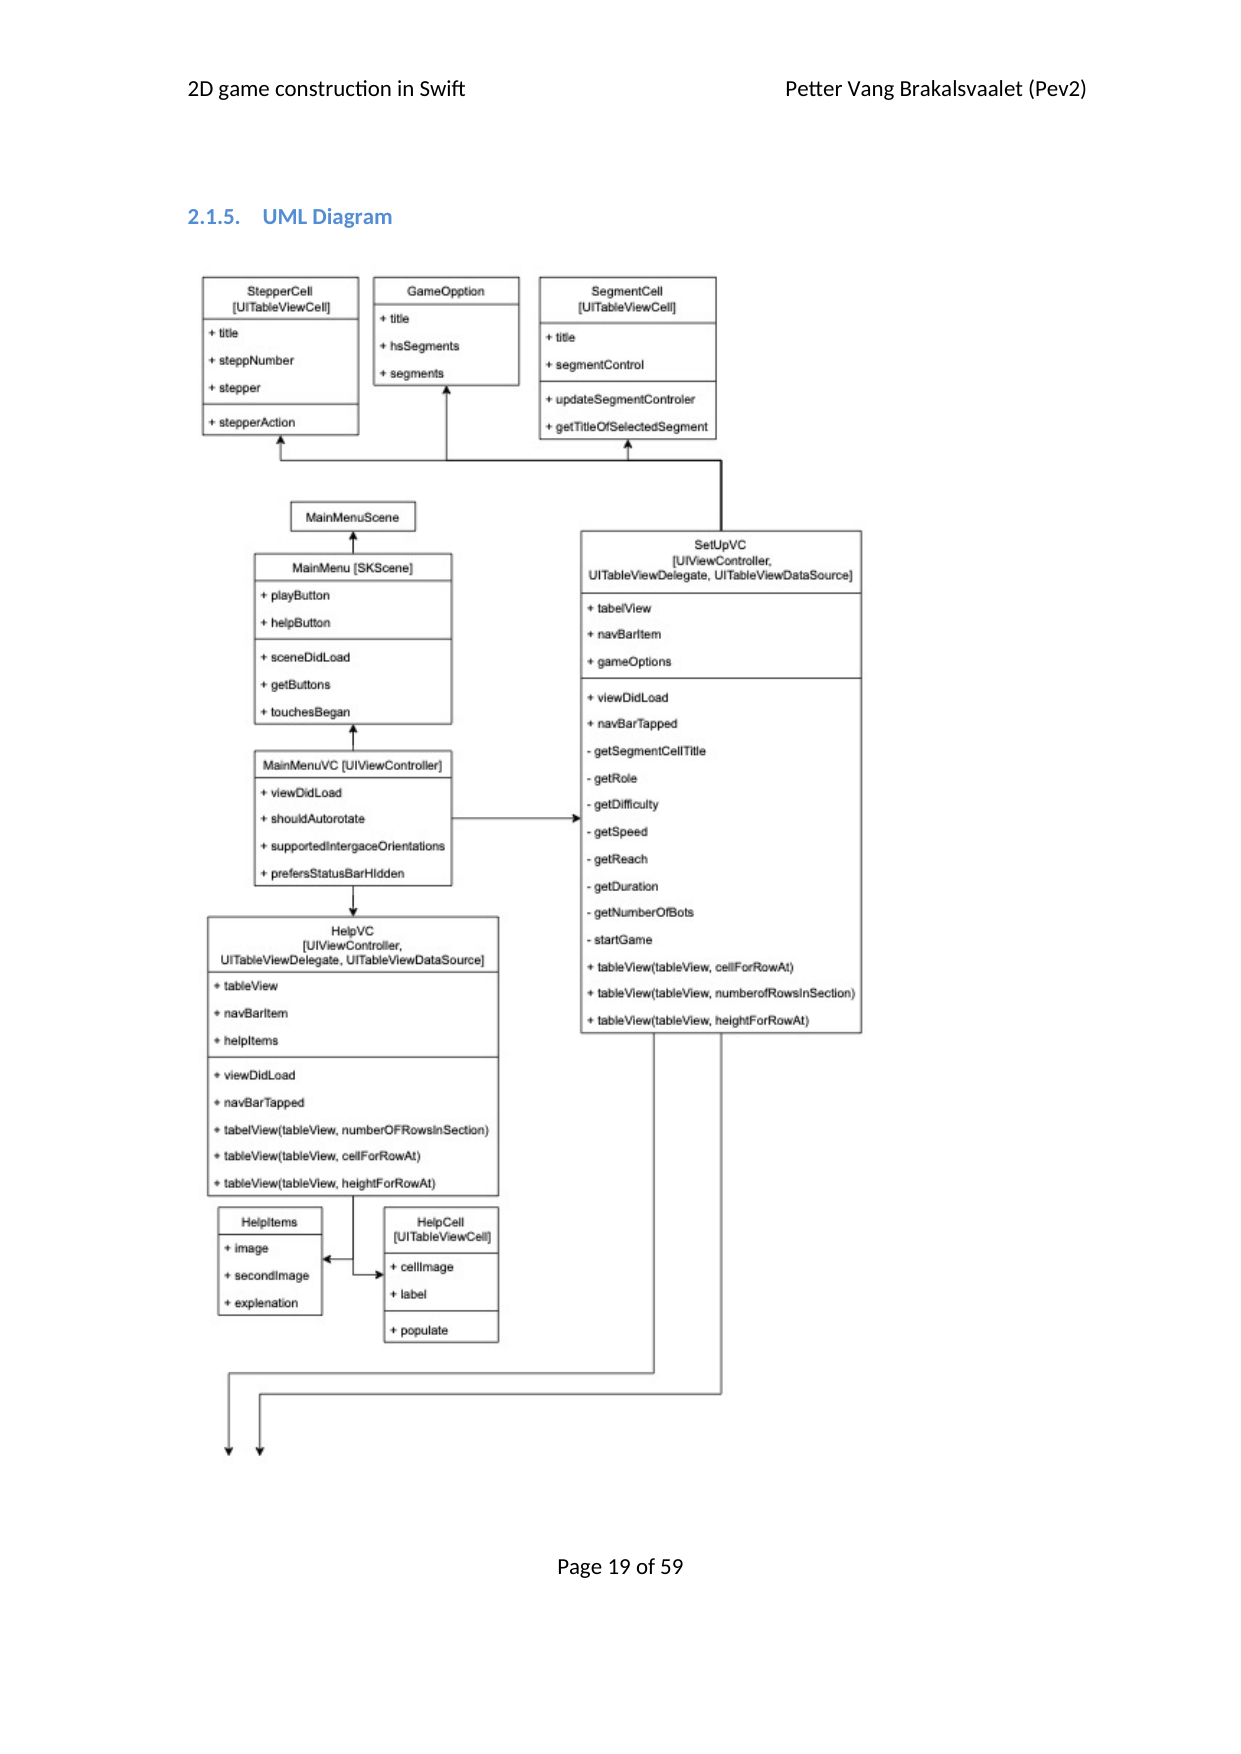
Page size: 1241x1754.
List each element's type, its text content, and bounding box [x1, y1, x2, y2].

picture [187, 255, 1044, 1466]
subtitle UML Diagram [187, 202, 1053, 230]
